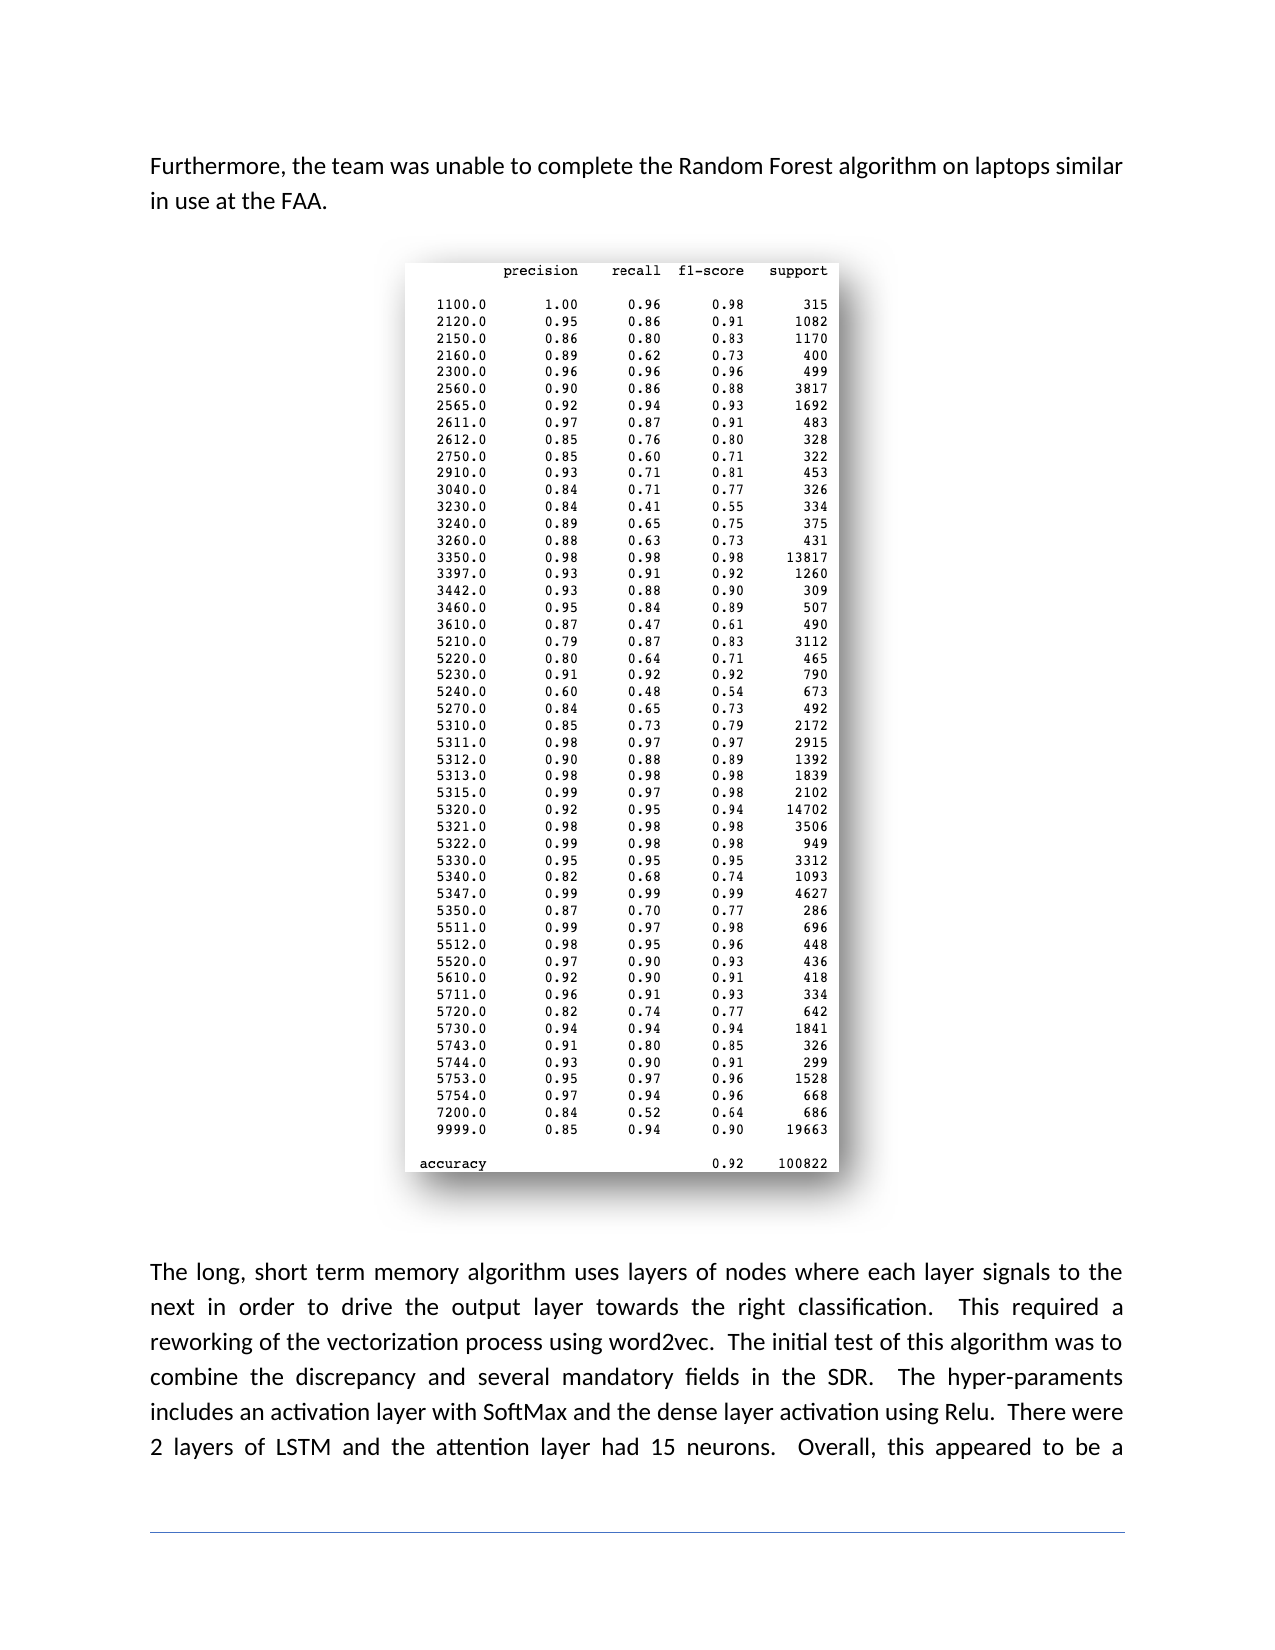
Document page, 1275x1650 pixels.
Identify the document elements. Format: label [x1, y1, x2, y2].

text [150, 150, 1125, 216]
text [150, 1256, 1125, 1461]
picture [405, 263, 839, 1172]
